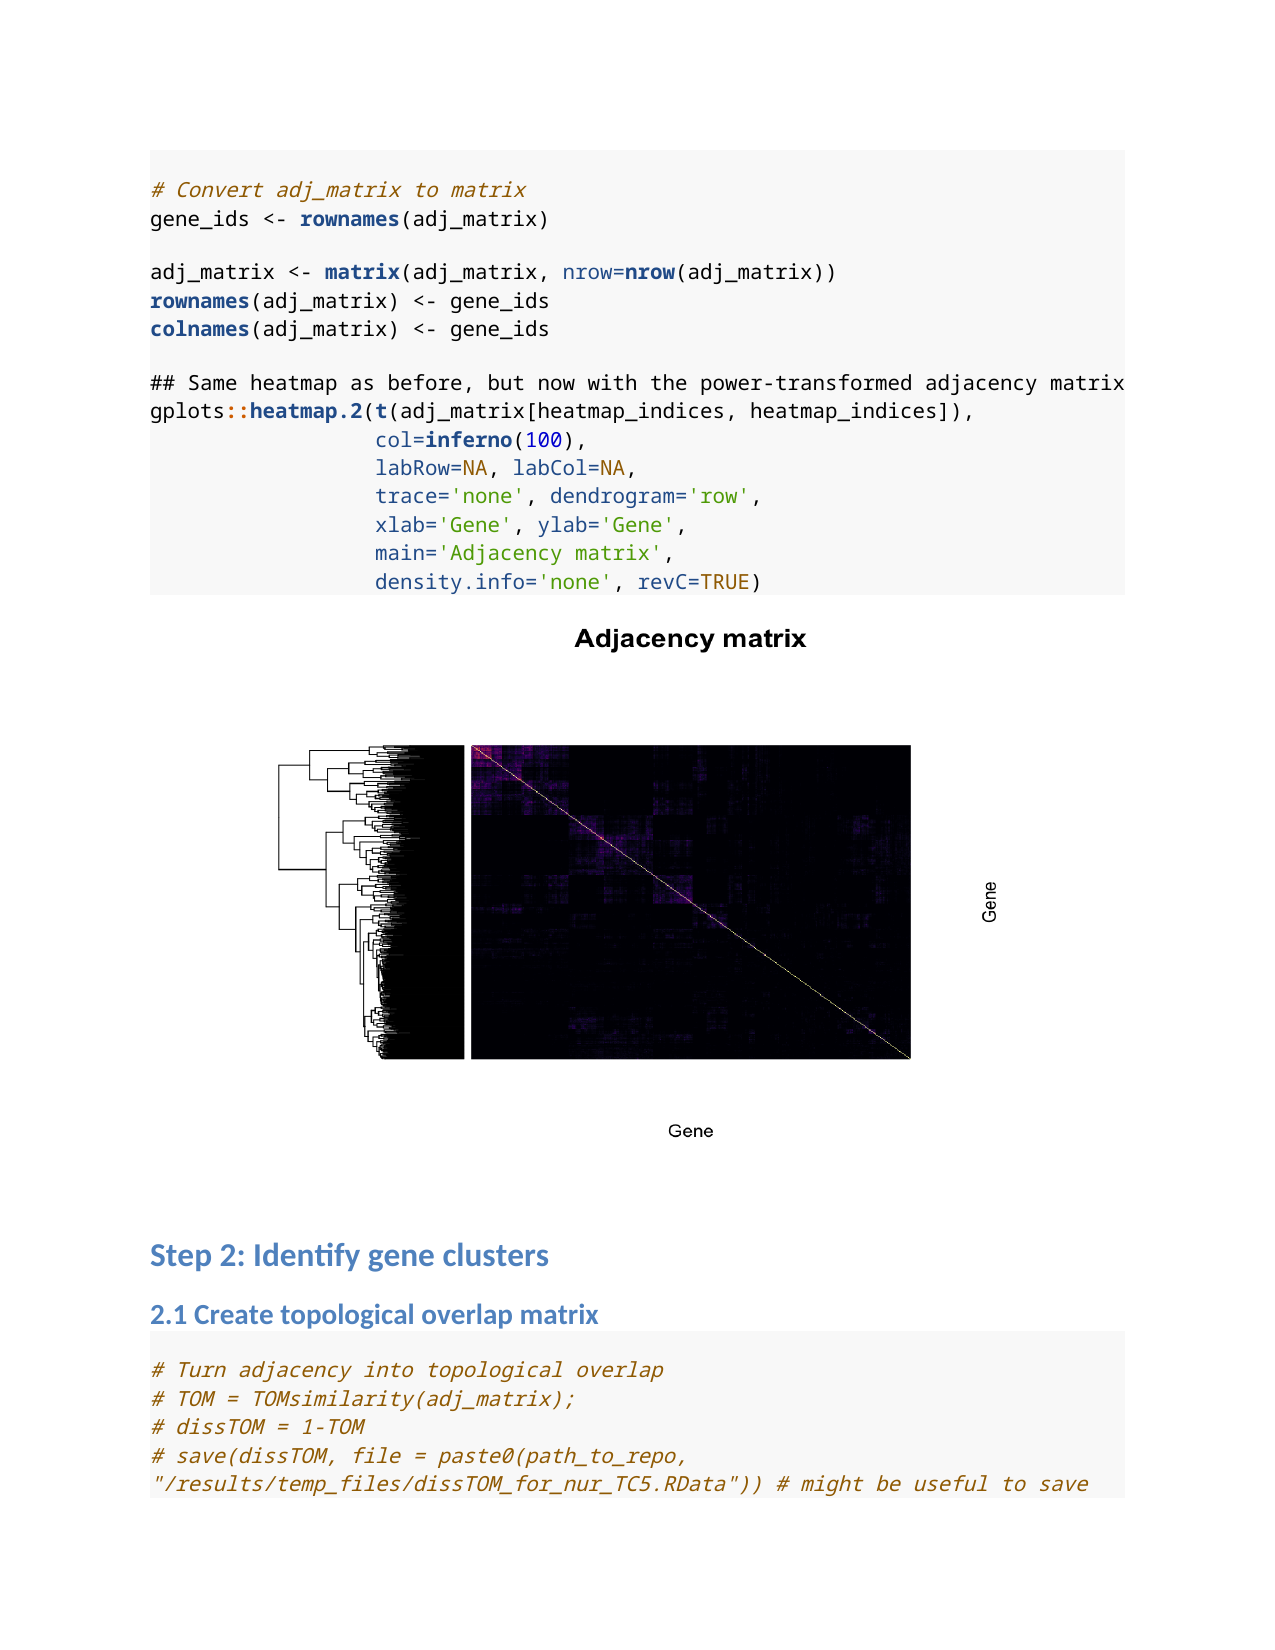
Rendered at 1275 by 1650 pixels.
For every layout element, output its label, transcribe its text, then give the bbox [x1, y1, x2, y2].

picture [271, 595, 1004, 1144]
subtitle 2.1 Create topological overlap matrix [150, 1296, 1125, 1331]
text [150, 1356, 1125, 1498]
text # Convert adj_matrix to matrix gene_ids <- rownames(adj_matrix) adj_matrix <- matrix(adj_matrix, nrow=nrow(adj_matrix)) rownames(adj_matrix) <- gene_ids colnames(adj_matrix) <- gene_ids ## Same heatmap as before, but now with the power-transformed adjacency matrix gplots::heatmap.2(t(adj_matrix[heatmap_indices, heatmap_indices]), col=inferno(100), labRow=NA, labCol=NA, trace='none', dendrogram='row', xlab='Gene', ylab='Gene', main='Adjacency matrix', density.info='none', revC=TRUE) [150, 150, 1125, 368]
subtitle Step 2: Identify gene clusters [150, 1234, 1125, 1275]
text # Convert adj_matrix to matrix gene_ids <- rownames(adj_matrix) adj_matrix <- matrix(adj_matrix, nrow=nrow(adj_matrix)) rownames(adj_matrix) <- gene_ids colnames(adj_matrix) <- gene_ids ## Same heatmap as before, but now with the power-transformed adjacency matrix gplots::heatmap.2(t(adj_matrix[heatmap_indices, heatmap_indices]), col=inferno(100), labRow=NA, labCol=NA, trace='none', dendrogram='row', xlab='Gene', ylab='Gene', main='Adjacency matrix', density.info='none', revC=TRUE) [150, 396, 1125, 595]
